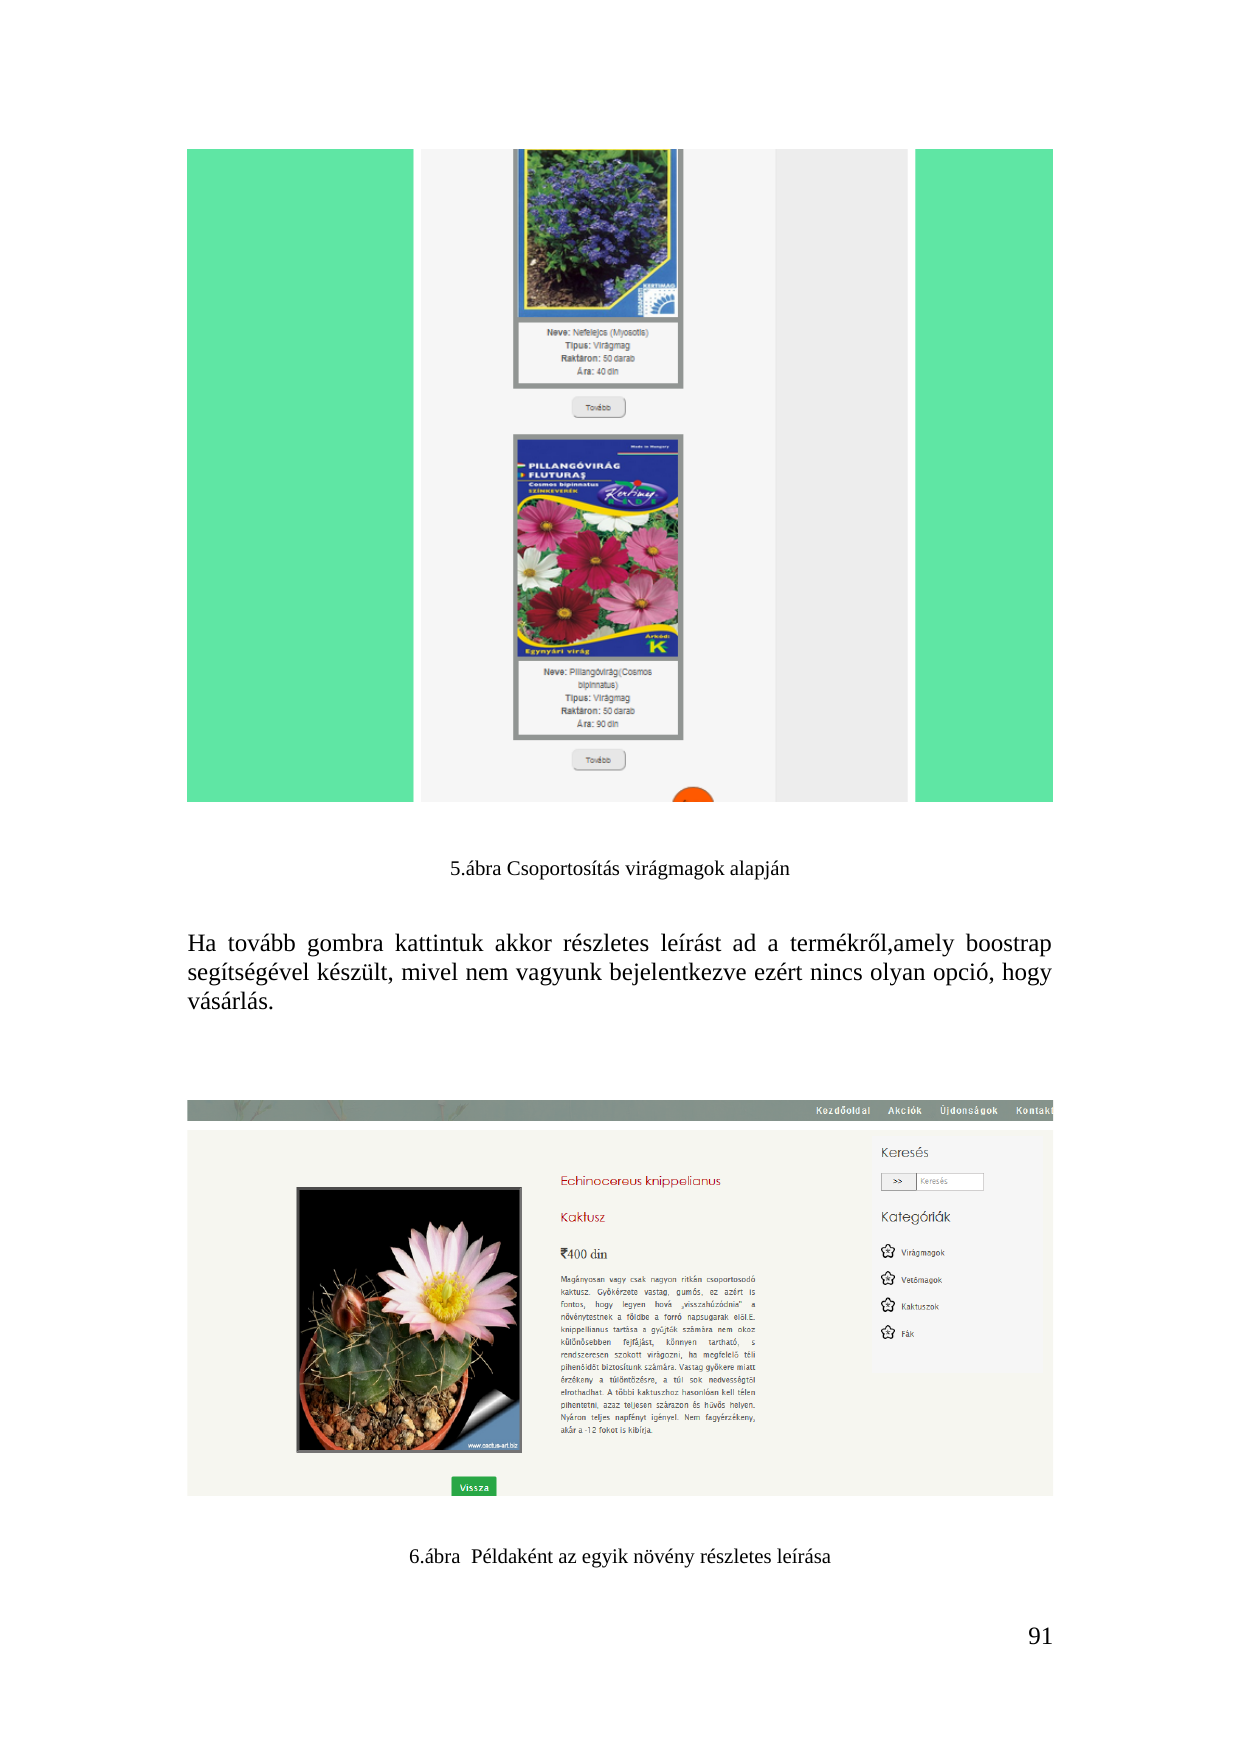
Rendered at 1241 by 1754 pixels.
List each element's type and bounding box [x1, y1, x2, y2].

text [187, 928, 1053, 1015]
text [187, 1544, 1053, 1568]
picture [187, 1100, 1054, 1496]
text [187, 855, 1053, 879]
picture [187, 149, 1053, 802]
